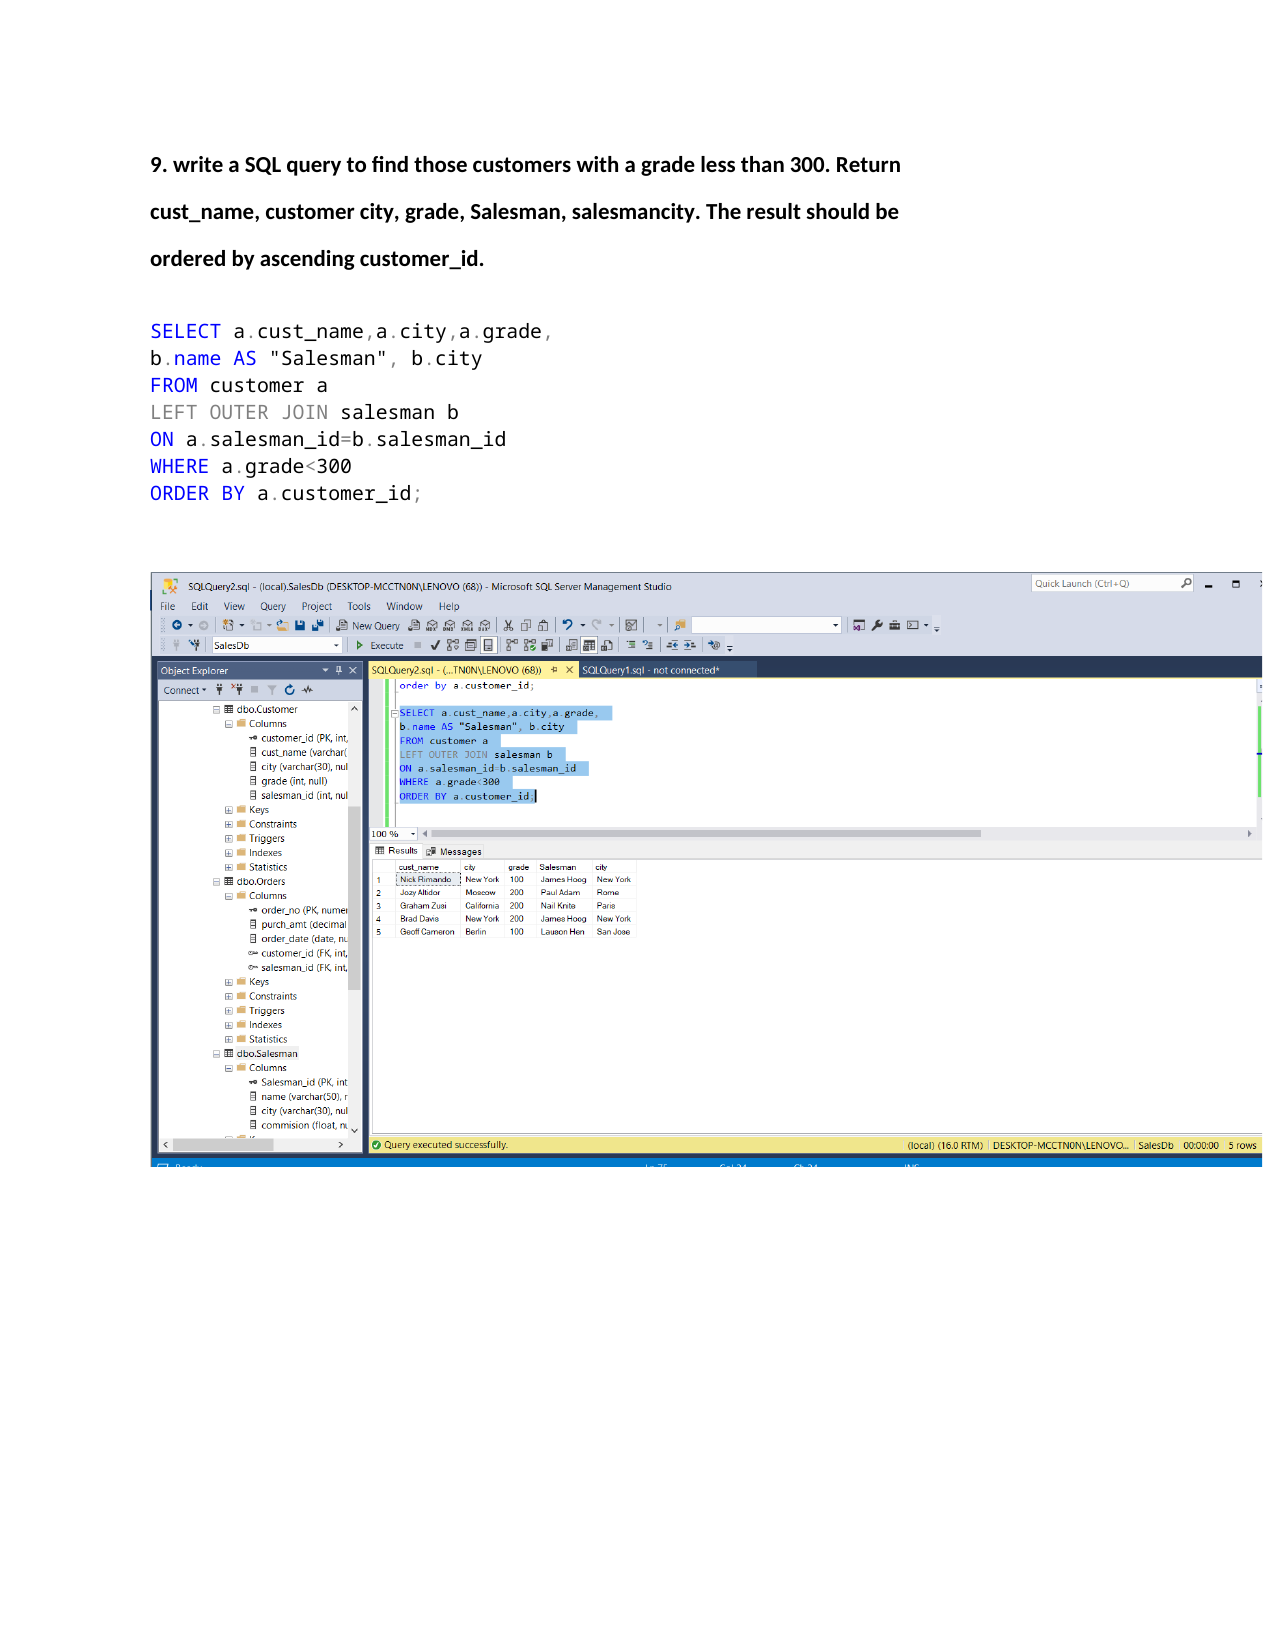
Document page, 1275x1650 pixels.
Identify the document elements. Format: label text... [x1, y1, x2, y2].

text ON a.salesman_id=b.salesman_id [150, 426, 1125, 452]
text FROM customer a [150, 372, 1125, 398]
text WHERE a.grade<300 [150, 452, 1125, 479]
text cust_name, customer city, grade, Salesman, salesmancity. The result should be [150, 197, 1125, 225]
text b.name AS "Salesman", b.city [150, 344, 1125, 372]
text ordered by ascending customer_id. [150, 244, 1125, 272]
text SELECT a.cust_name,a.city,a.grade, [150, 318, 1125, 344]
picture [150, 572, 1263, 1167]
text 9. write a SQL query to find those customers with a grade less than 300. Return [150, 150, 1125, 178]
text ORDER BY a.customer_id; [150, 479, 1125, 506]
text LEFT OUTER JOIN salesman b [150, 398, 1125, 426]
